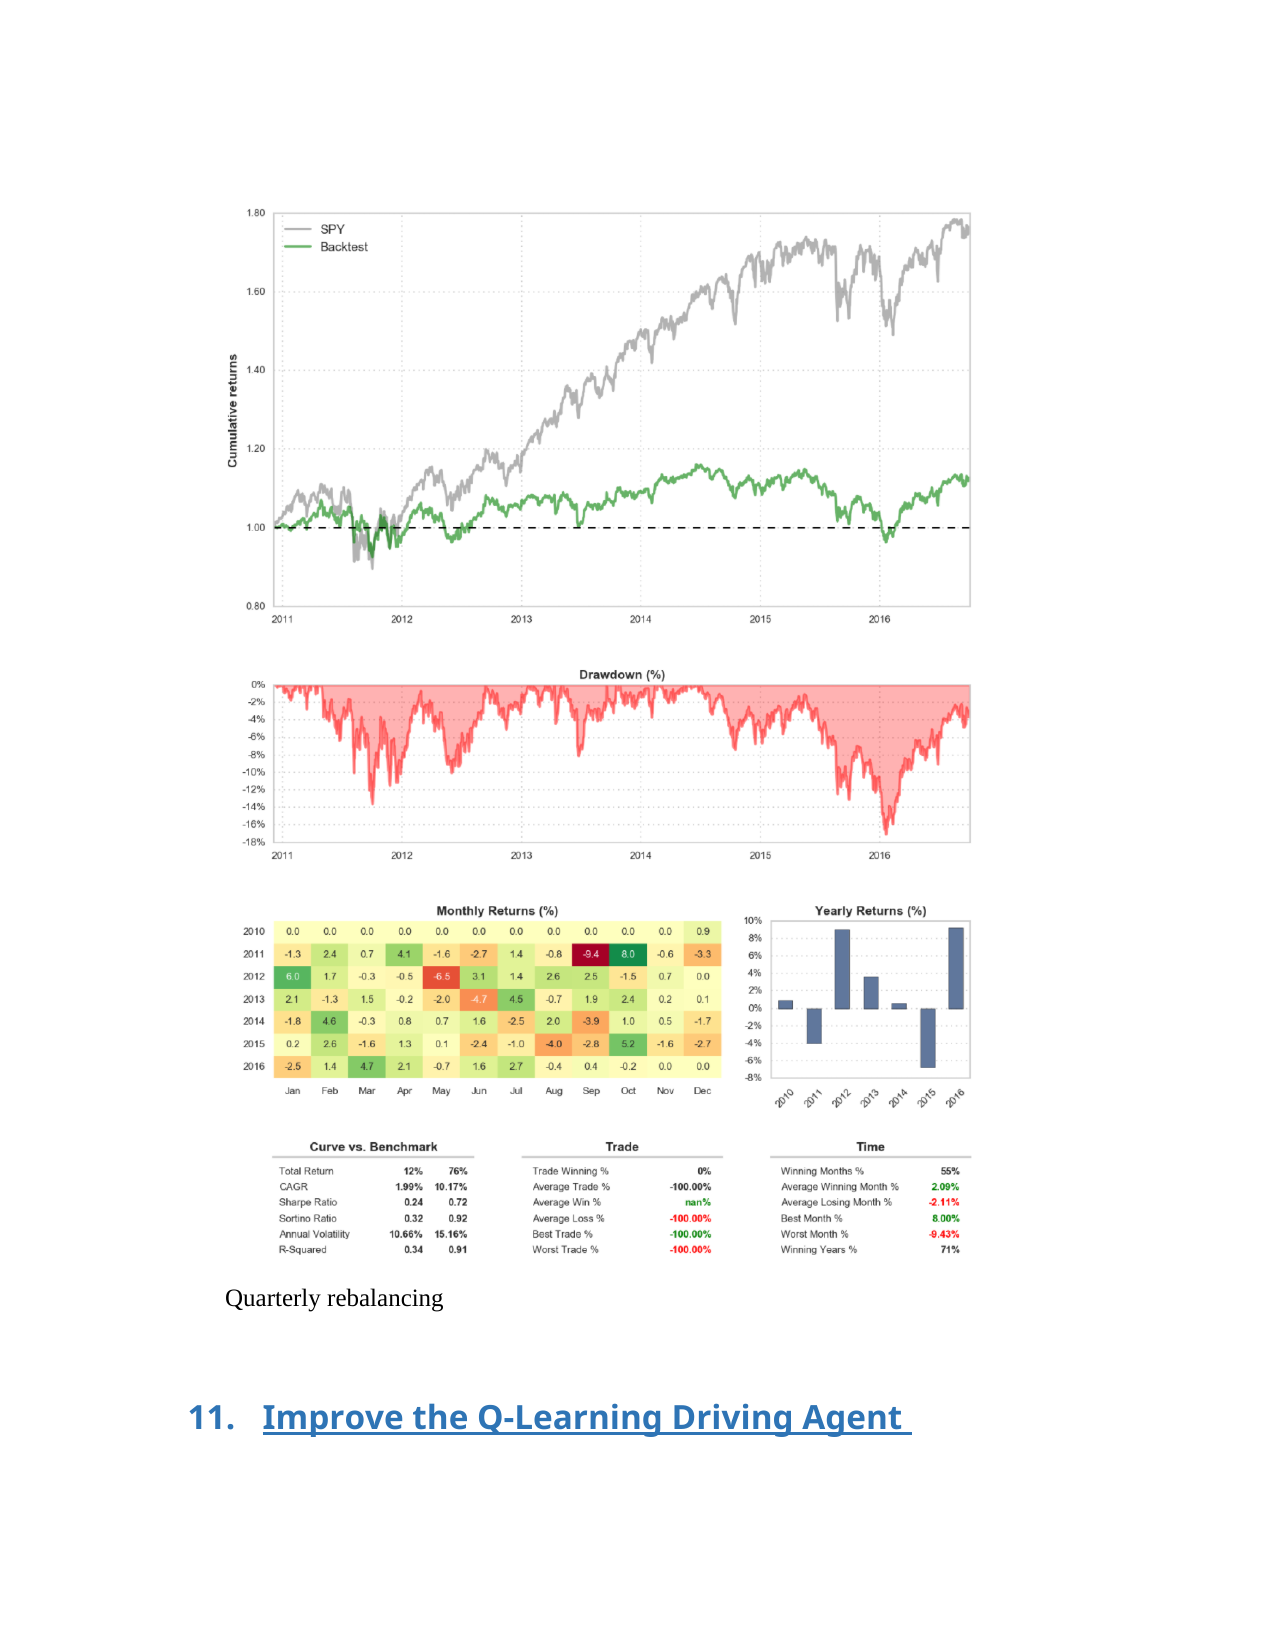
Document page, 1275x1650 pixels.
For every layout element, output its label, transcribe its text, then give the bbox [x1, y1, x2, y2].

subtitle Improve the Q-Learning Driving Agent [187, 1394, 1087, 1439]
text Quarterly rebalancing [225, 1283, 1087, 1312]
picture [225, 178, 1125, 1255]
